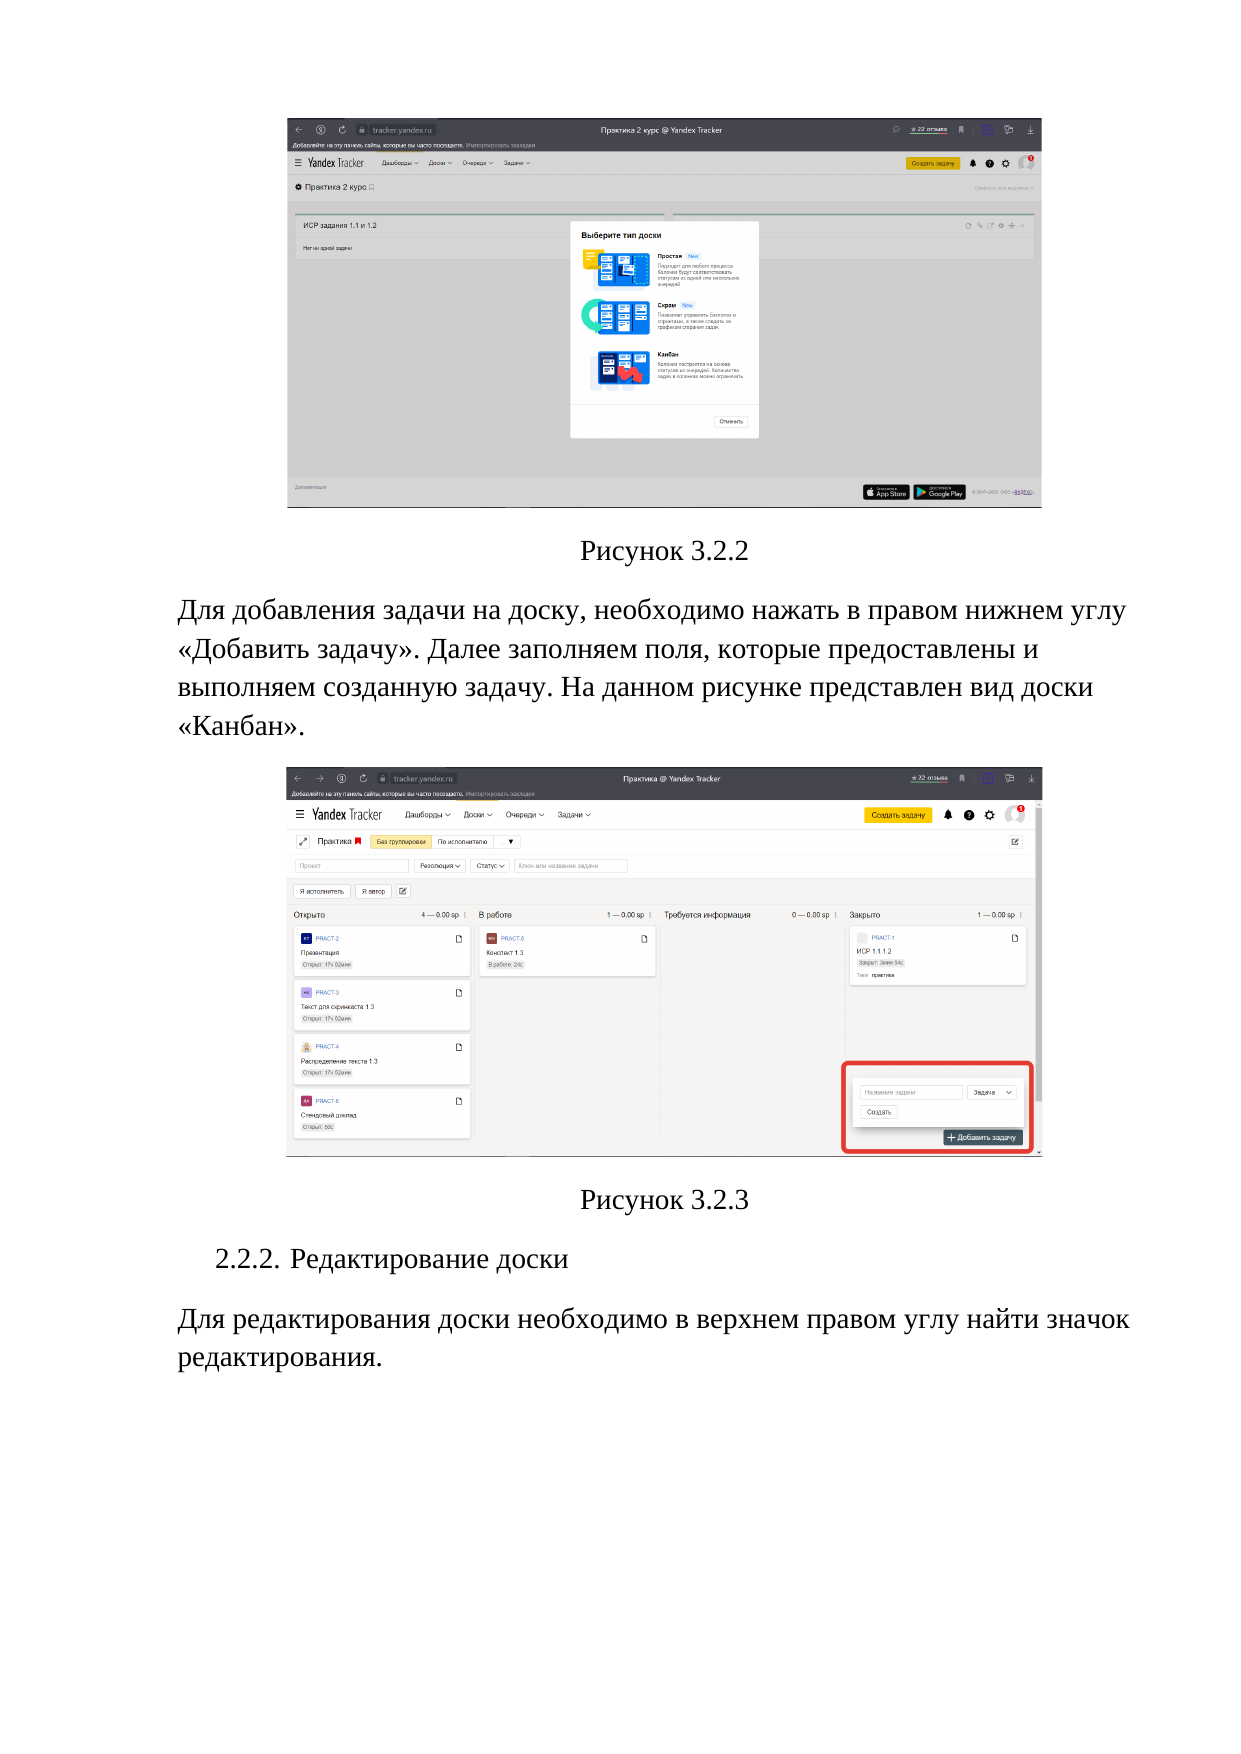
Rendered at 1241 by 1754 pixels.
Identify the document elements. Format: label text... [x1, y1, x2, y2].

text Для редактирования доски необходимо в верхнем правом углу найти значок редактирования. [177, 1301, 1152, 1373]
list Редактирование доски [215, 1241, 1152, 1275]
picture [287, 118, 1042, 508]
text Для добавления задачи на доску, необходимо нажать в правом нижнем углу «Добавить задачу». Далее заполняем поля, которые предоставлены и выполняем созданную задачу. На данном рисунке представлен вид доски «Канбан». [177, 592, 1152, 741]
text Рисунок 3.2.3 [177, 1182, 1152, 1216]
picture [286, 767, 1043, 1157]
text Рисунок 3.2.2 [177, 533, 1152, 566]
